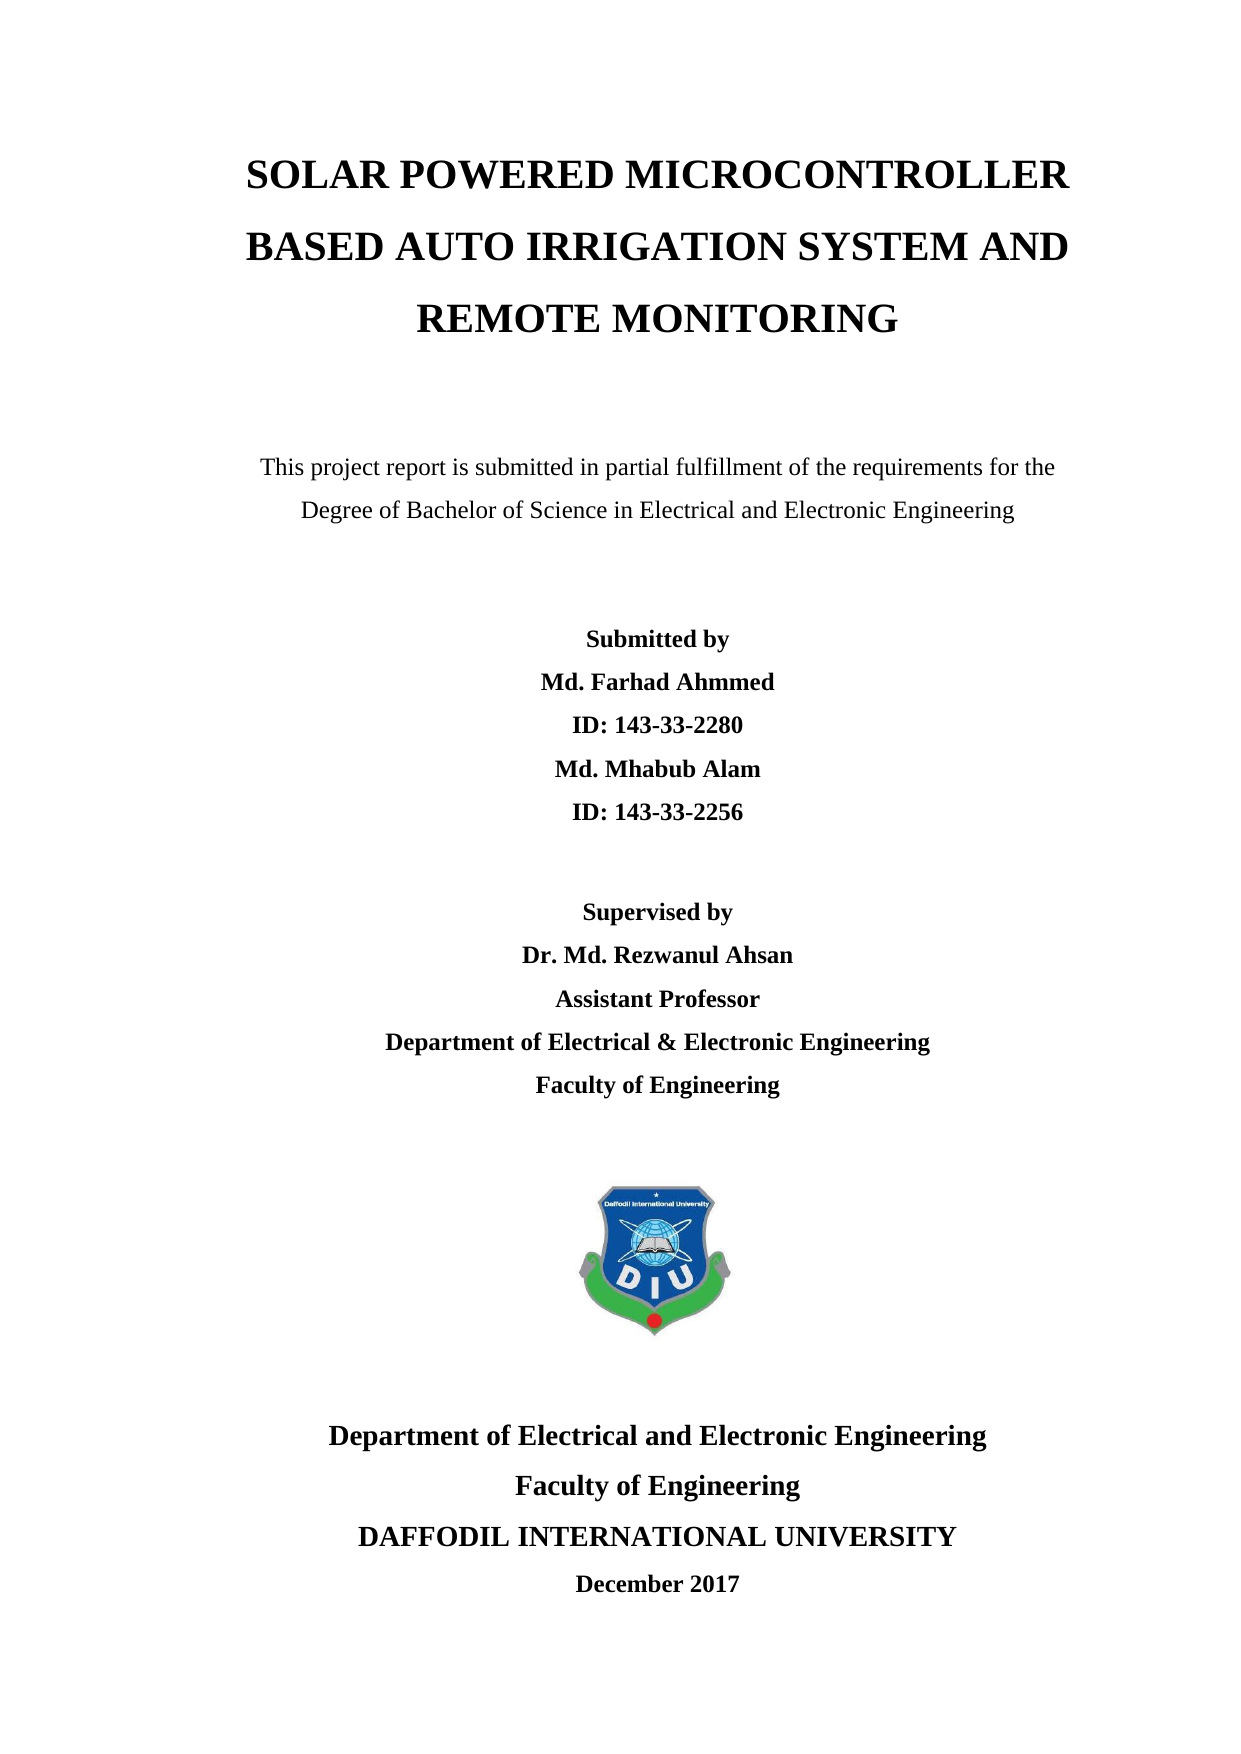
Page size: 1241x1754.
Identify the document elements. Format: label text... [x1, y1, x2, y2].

picture [575, 1176, 741, 1342]
subtitle Assistant Professor [225, 984, 1090, 1012]
subtitle solar powered MICROCONTROLLER BASED AUTO IRRIGATION SYSTEM and remote monitoring [225, 150, 1090, 342]
subtitle ID: 143-33-2280 [225, 711, 1090, 739]
subtitle Department of Electrical and Electronic Engineering [225, 1418, 1090, 1452]
subtitle Faculty of Engineering [225, 1070, 1090, 1099]
subtitle ID: 143-33-2256 [225, 797, 1090, 826]
subtitle Department of Electrical & Electronic Engineering [225, 1027, 1090, 1056]
subtitle Md. Farhad Ahmmed [225, 667, 1090, 696]
subtitle December 2017 [225, 1569, 1090, 1598]
subtitle Submitted by [225, 624, 1090, 653]
subtitle Dr. Md. Rezwanul Ahsan [225, 941, 1090, 969]
subtitle DAFFODIL INTERNATIONAL UNIVERSITY [225, 1519, 1090, 1552]
subtitle Faculty of Engineering [225, 1468, 1090, 1502]
subtitle Md. Mhabub Alam [225, 754, 1090, 782]
subtitle Supervised by [225, 897, 1090, 926]
text This project report is submitted in partial fulfillment of the requirements for the Degree of Bachelor of Science in Electrical and Electronic Engineering [225, 452, 1090, 524]
